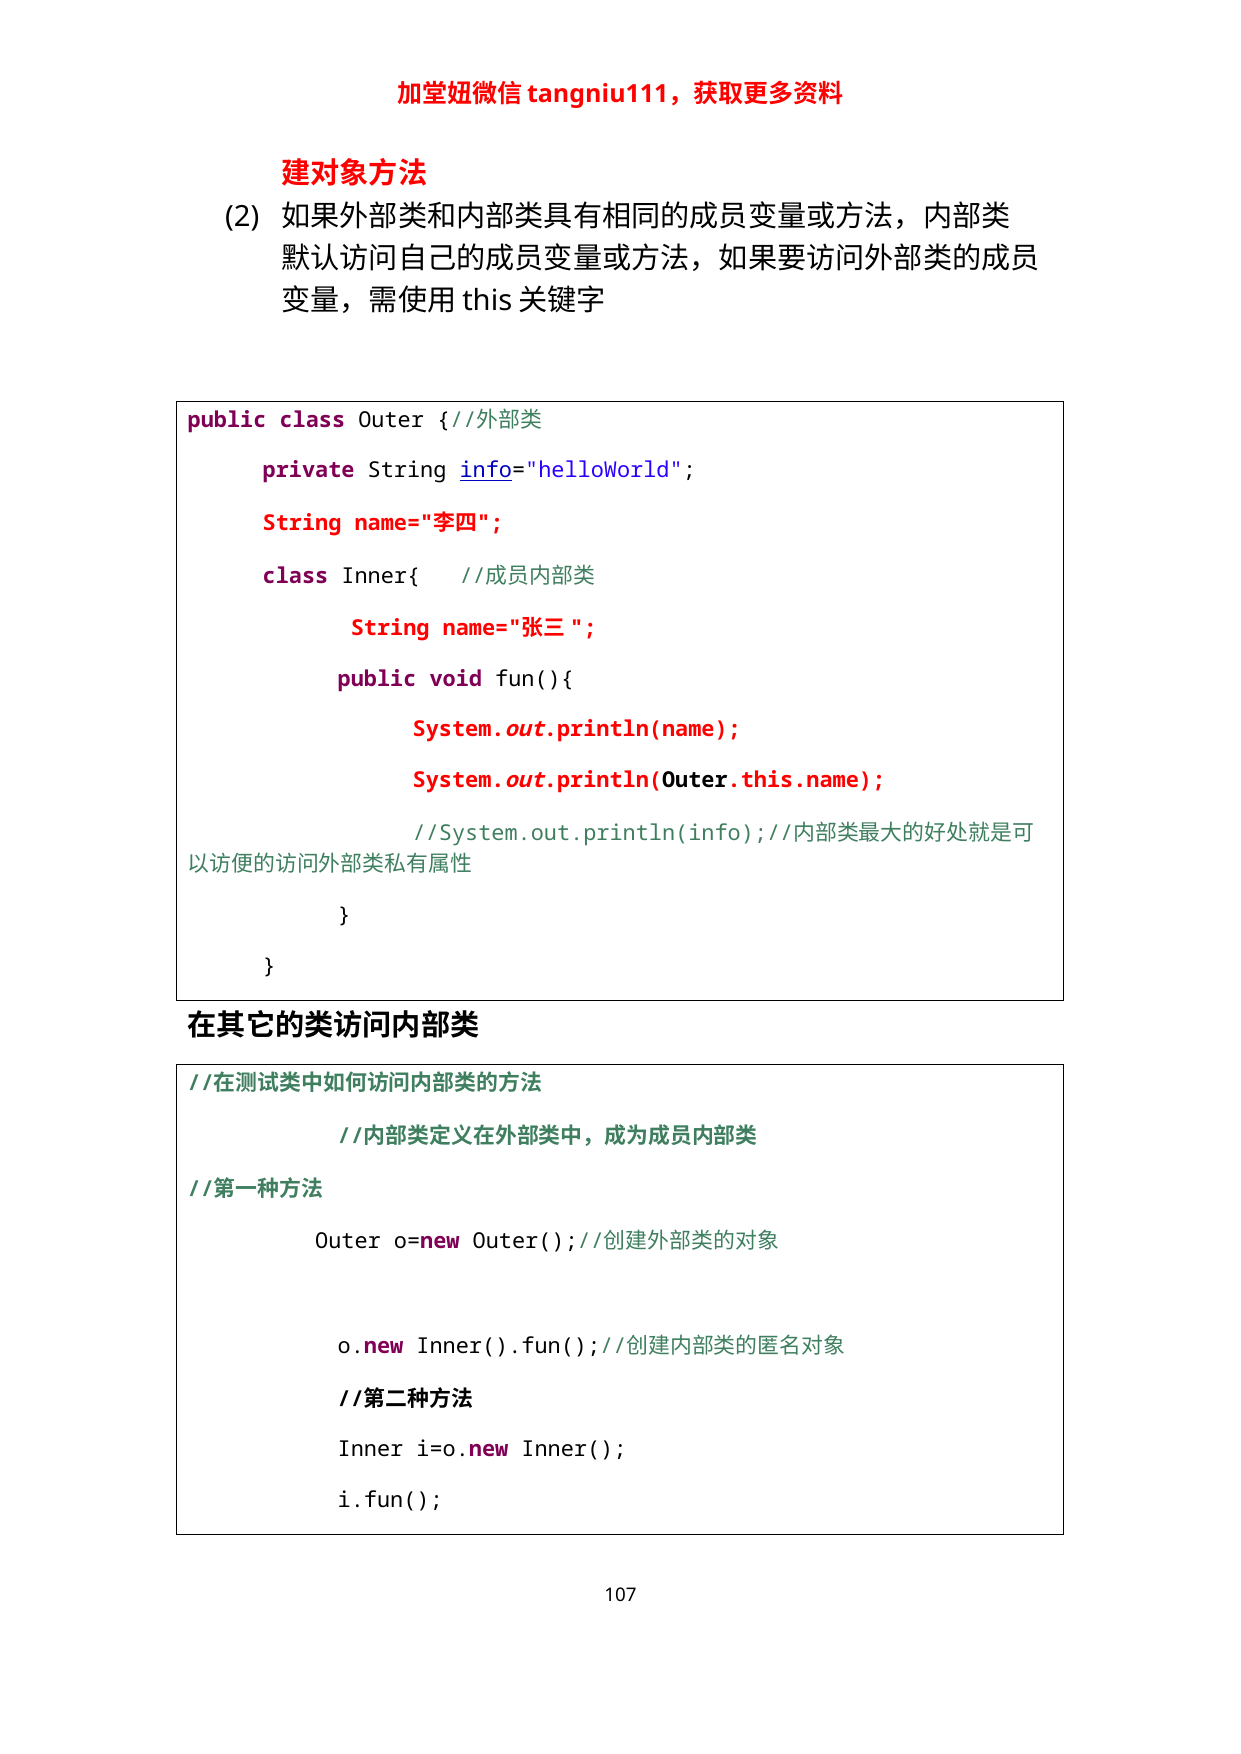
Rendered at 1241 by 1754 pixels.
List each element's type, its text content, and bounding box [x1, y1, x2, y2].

list 如果外部类和内部类具有相同的成员变量或方法，内部类 [225, 192, 1053, 235]
text 在其它的类访问内部类 [187, 1001, 1053, 1043]
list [225, 150, 1053, 192]
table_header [177, 1065, 1063, 1534]
text 默认访问自己的成员变量或方法，如果要访问外部类的成员变量，需使用this关键字 [281, 235, 1053, 319]
table_header public class Outer {//外部类 private String info="helloWorld"; String name="李四"; class Inner{ //成员内部类 String name="张三 "; public void fun(){ System.out.println(name); System.out.println(Outer.this.name); //System.out.println(info);//内部类最大的好处就是可以访便的访问外部类私有属性 } } [177, 402, 1063, 1000]
